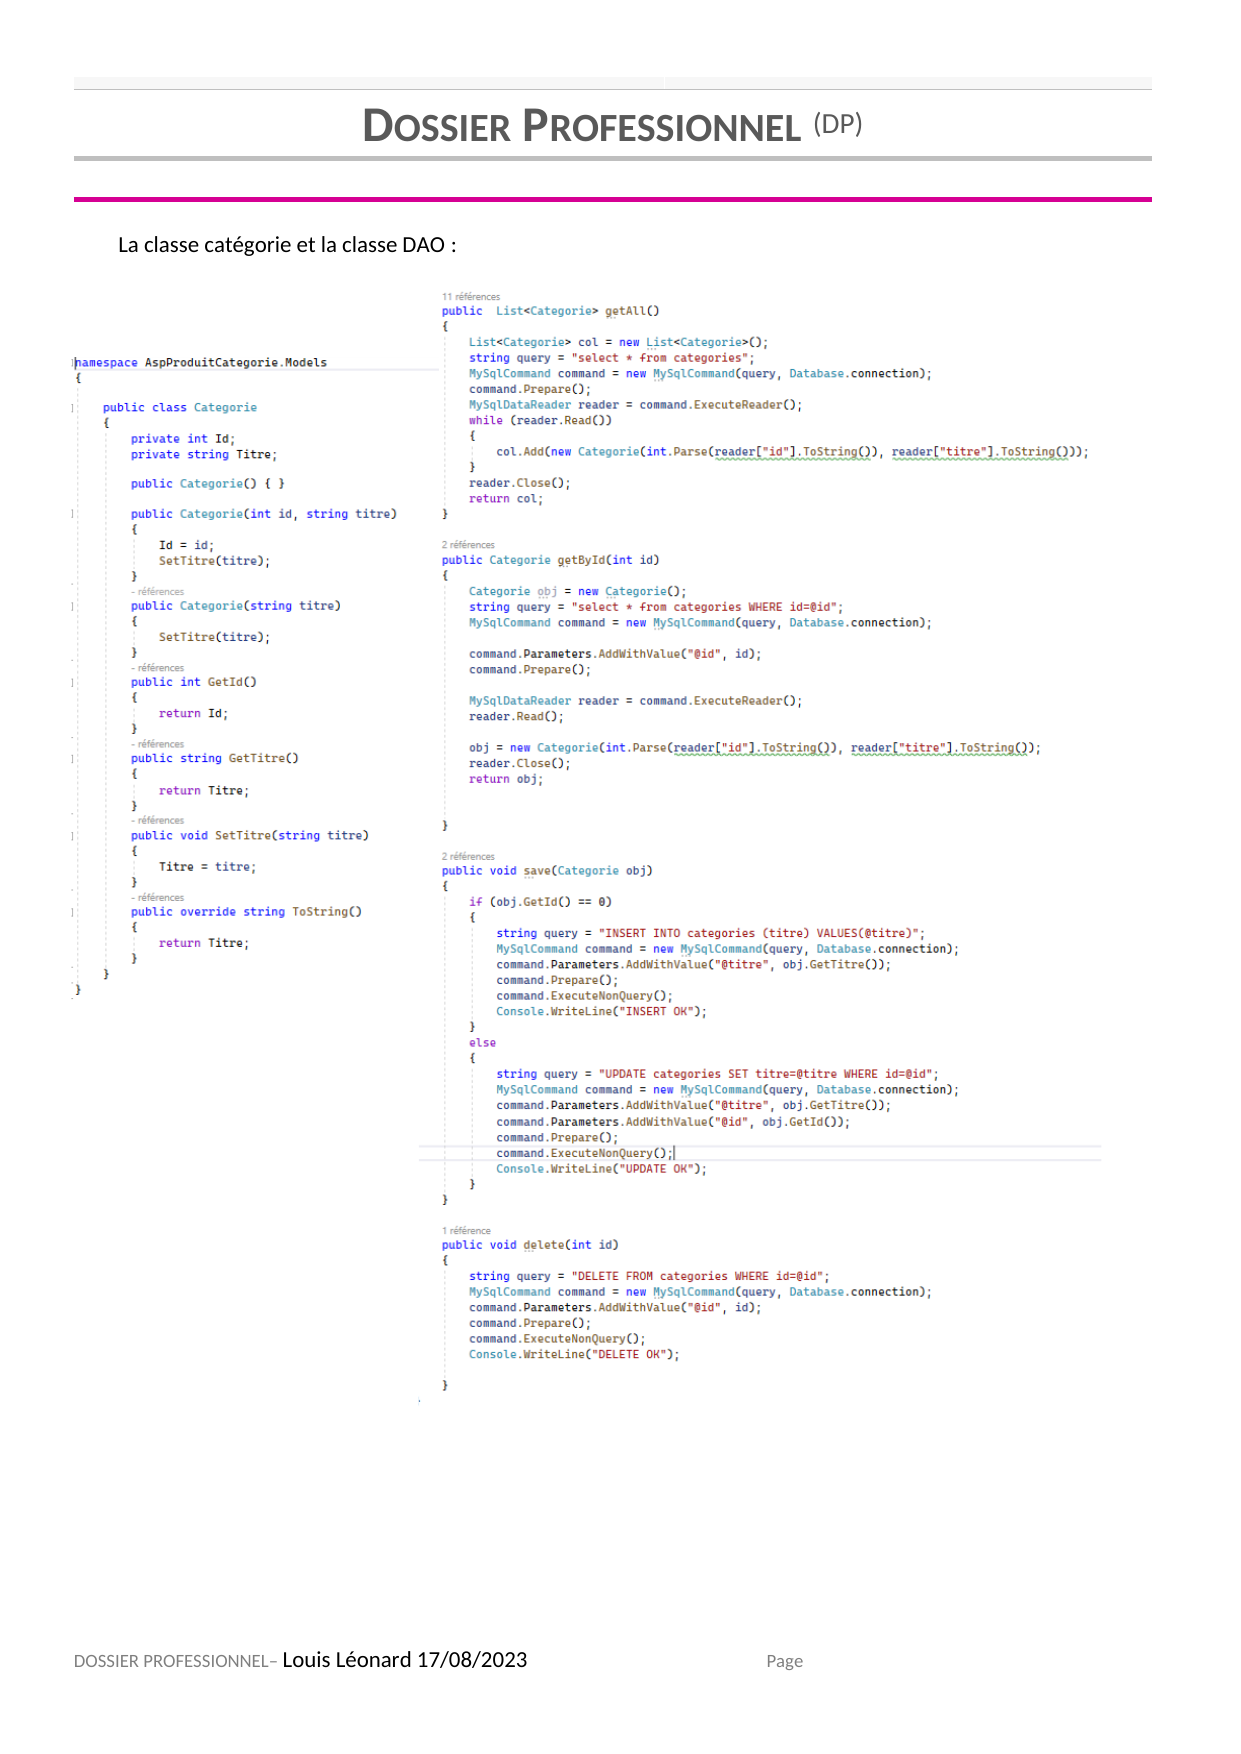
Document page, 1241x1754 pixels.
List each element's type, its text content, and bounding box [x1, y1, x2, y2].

picture [71, 271, 1102, 1427]
text La classe catégorie et la classe DAO : [118, 230, 1104, 258]
